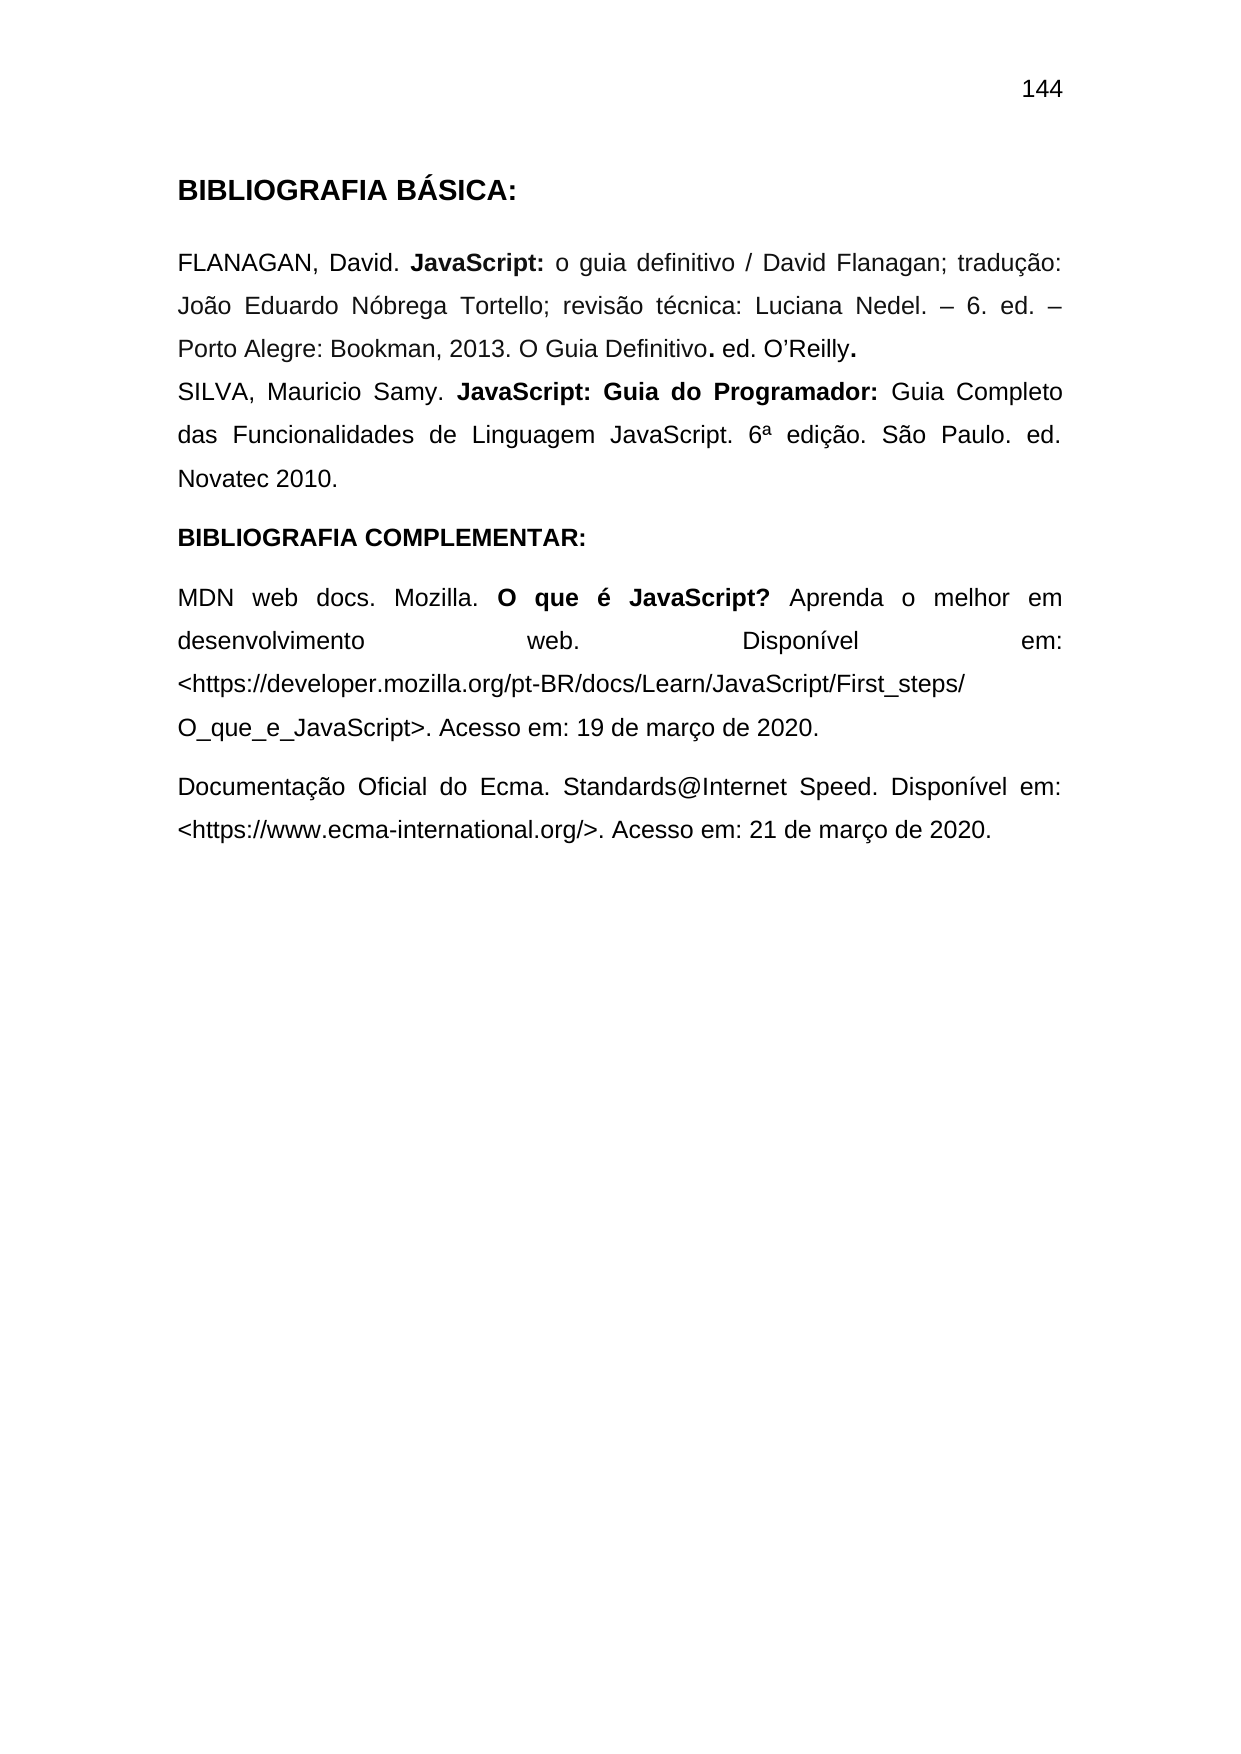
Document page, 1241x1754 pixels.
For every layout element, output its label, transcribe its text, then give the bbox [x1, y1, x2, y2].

text BIBLIOGRAFIA COMPLEMENTAR: [177, 523, 1063, 552]
text Documentação Oficial do Ecma. Standards@Internet Speed. Disponível em: <https://www.ecma-international.org/>. Acesso em: 21 de março de 2020. [177, 772, 1063, 844]
text SILVA, Mauricio Samy. JavaScript: Guia do Programador: Guia Completo das Funcionalidades de Linguagem JavaScript. 6ª edição. São Paulo. ed. Novatec 2010. [177, 377, 1063, 492]
subtitle FLANAGAN, David. JavaScript: o guia definitivo / David Flanagan; tradução: João Eduardo Nóbrega Tortello; revisão técnica: Luciana Nedel. – 6. ed. – Porto Alegre: Bookman, 2013. O Guia Definitivo. ed. O’Reilly. [177, 248, 1063, 363]
subtitle BIBLIOGRAFIA BÁSICA: [177, 173, 1063, 206]
text MDN web docs. Mozilla. O que é JavaScript? Aprenda o melhor em desenvolvimento web. Disponível em: <https://developer.mozilla.org/pt-BR/docs/Learn/JavaScript/First_steps/O_que_e_JavaScript>. Acesso em: 19 de março de 2020. [177, 583, 1063, 741]
